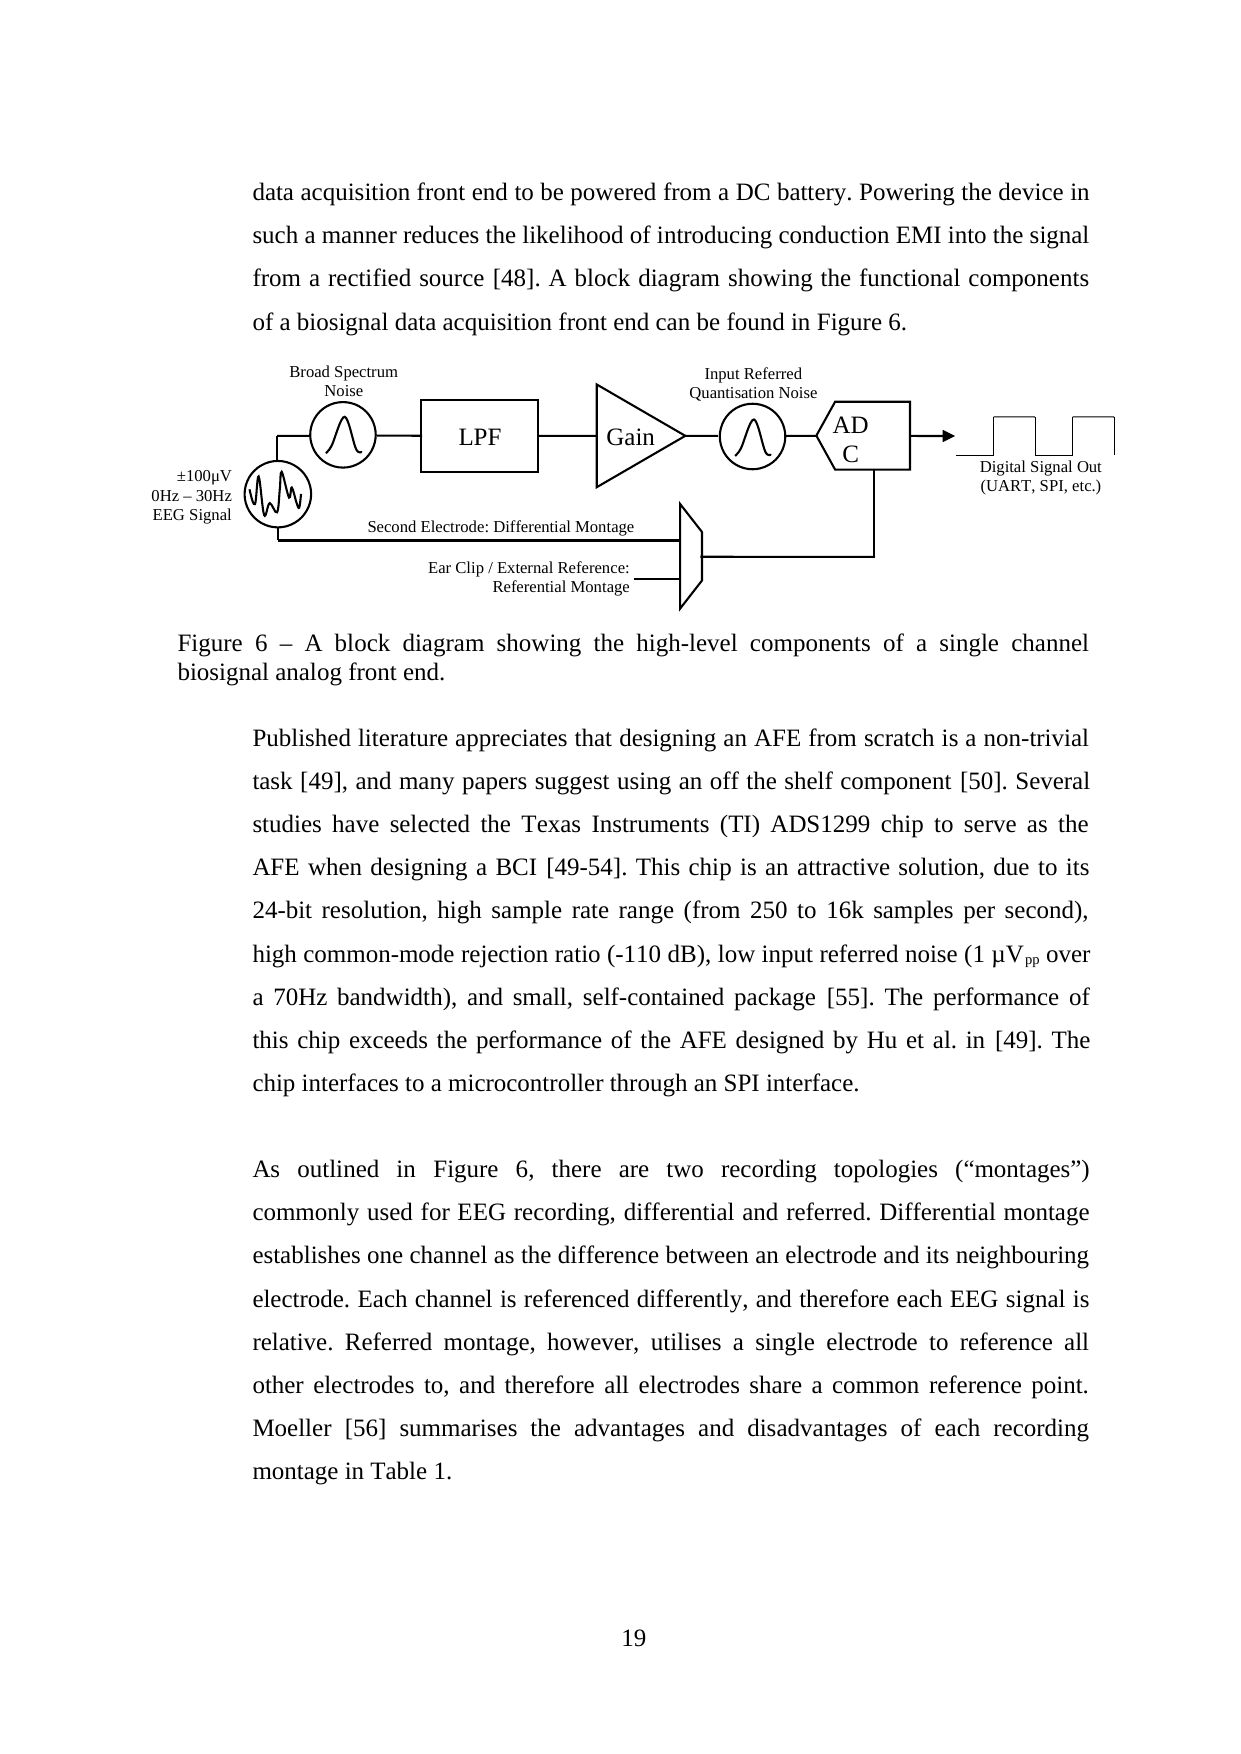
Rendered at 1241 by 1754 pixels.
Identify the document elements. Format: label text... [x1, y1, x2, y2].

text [252, 177, 1090, 335]
text Published literature appreciates that designing an AFE from scratch is a non-trivial task [49], and many papers suggest using an off the shelf component [50]. Several studies have selected the Texas Instruments (TI) ADS1299 chip to serve as the AFE when designing a BCI [49-54]. This chip is an attractive solution, due to its 24-bit resolution, high sample rate range (from 250 to 16k samples per second), high common-mode rejection ratio (-110 dB), low input referred noise (1 µVpp over a 70Hz bandwidth), and small, self-contained package [55]. The performance of this chip exceeds the performance of the AFE designed by Hu et al. in [49]. The chip interfaces to a microcontroller through an SPI interface. [252, 723, 1090, 1097]
text As outlined in Figure 6, there are two recording topologies (“montages”) commonly used for EEG recording, differential and referred. Differential montage establishes one channel as the difference between an electrode and its neighbouring electrode. Each channel is referenced differently, and therefore each EEG signal is relative. Referred montage, however, utilises a single electrode to reference all other electrodes to, and therefore all electrodes share a common reference point. Moeller [56] summarises the advantages and disadvantages of each recording montage in Table 1. [252, 1154, 1090, 1485]
